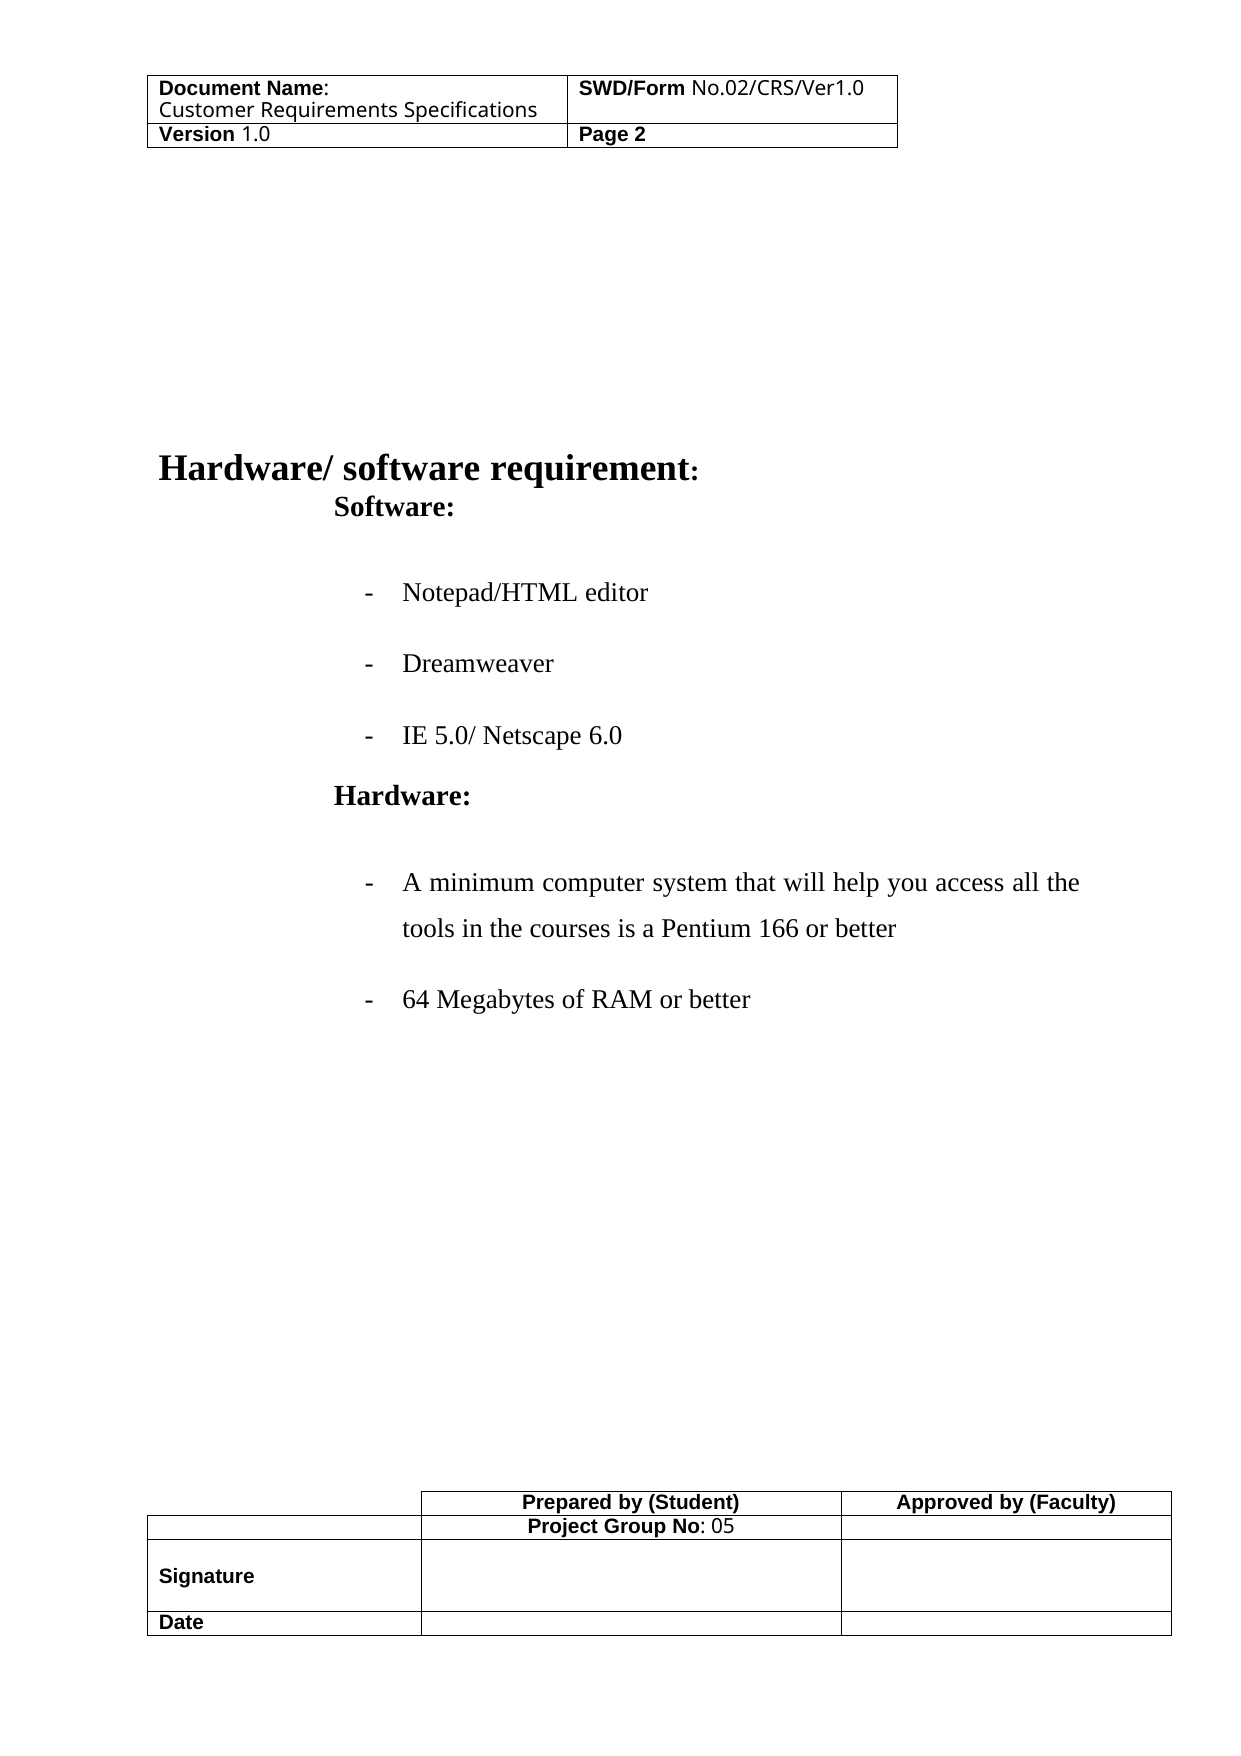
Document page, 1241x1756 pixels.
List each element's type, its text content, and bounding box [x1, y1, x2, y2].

list Dreamweaver [364, 647, 1184, 679]
list 64 Megabytes of RAM or better [364, 983, 1184, 1014]
list A minimum computer system that will help you access all the tools in the courses is a Pentium 166 or better [364, 866, 1082, 943]
list Notepad/HTML editor [364, 576, 1184, 607]
subtitle Software: [334, 489, 1184, 522]
subtitle Hardware/ software requirement: [158, 446, 1184, 489]
subtitle Hardware: [334, 778, 1184, 812]
list IE 5.0/ Netscape 6.0 [364, 719, 1184, 750]
